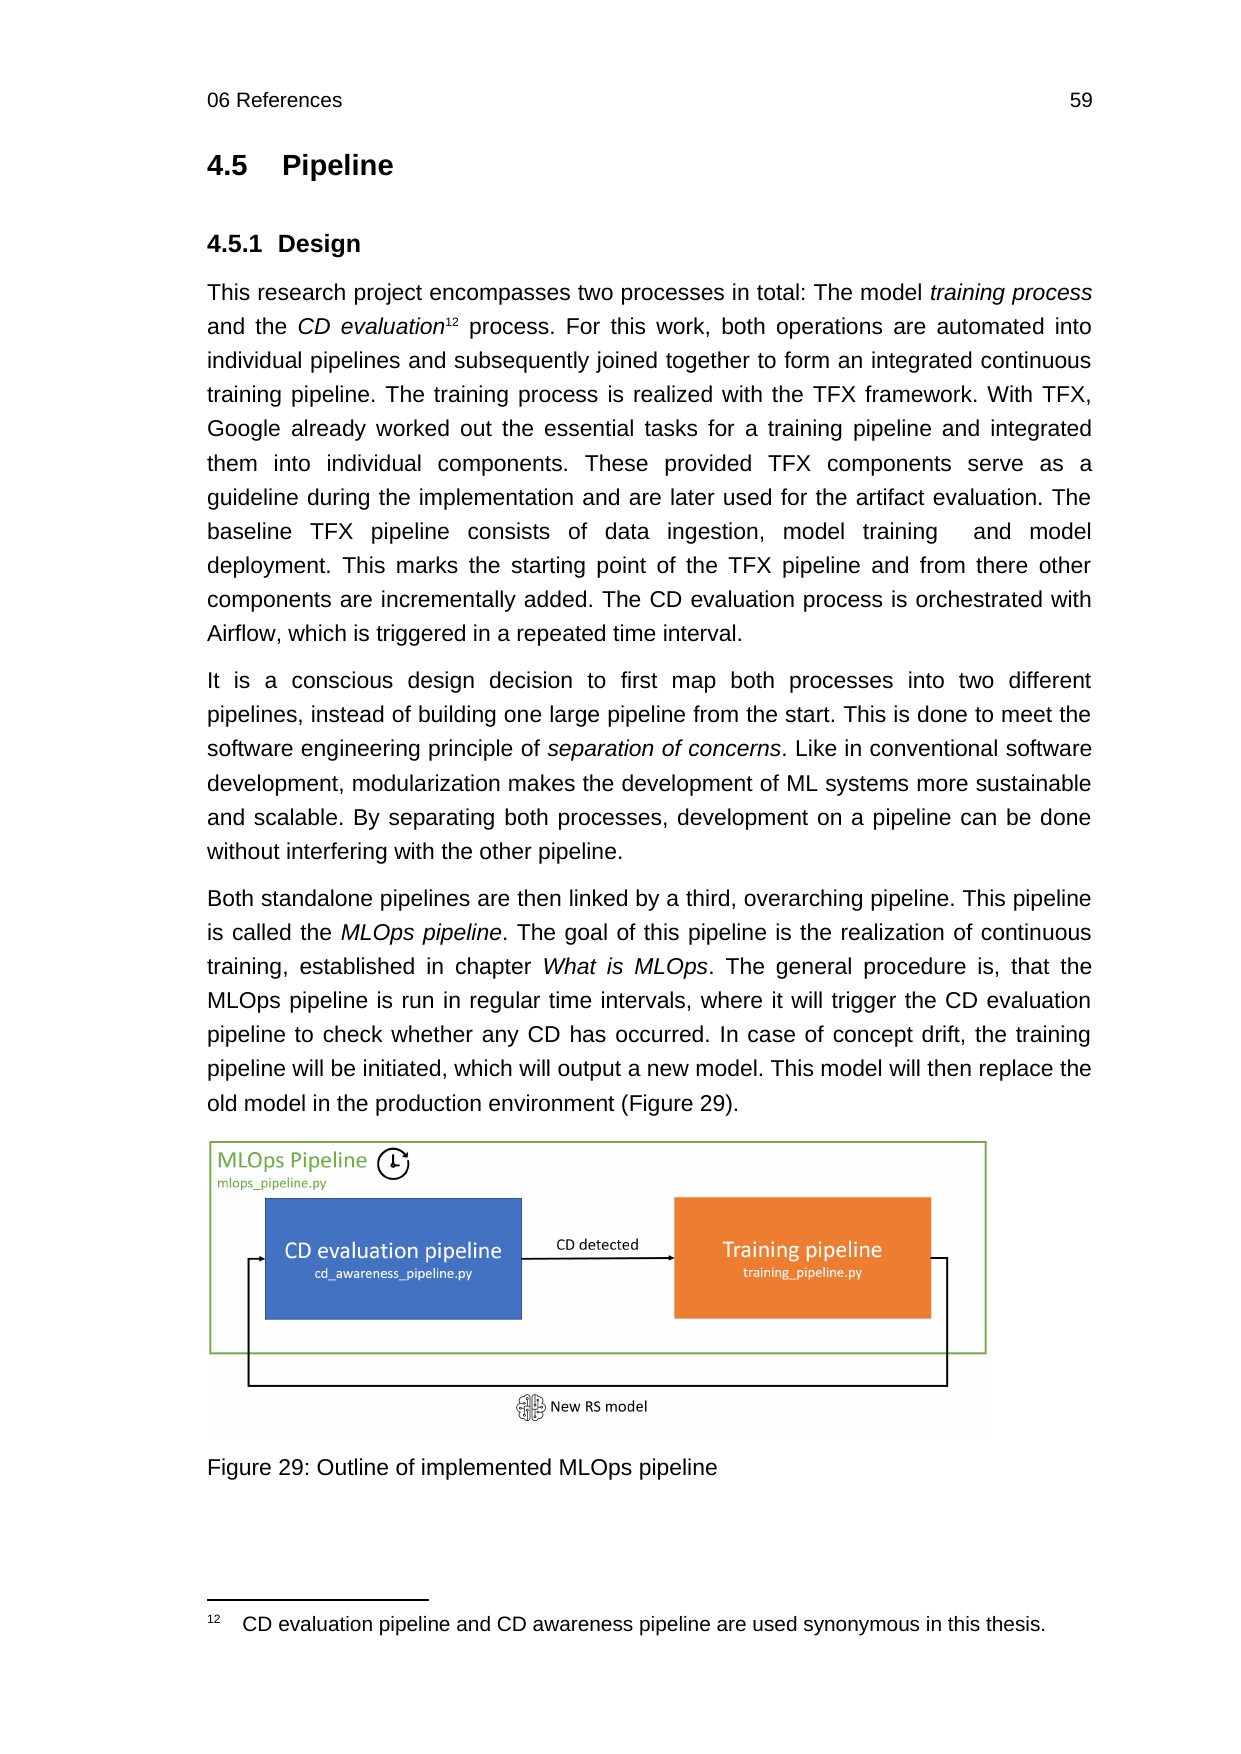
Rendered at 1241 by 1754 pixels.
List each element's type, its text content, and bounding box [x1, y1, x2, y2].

picture [206, 1136, 991, 1434]
subtitle Design [207, 229, 1092, 258]
text It is a conscious design decision to first map both processes into two different pipelines, instead of building one large pipeline from the start. This is done to meet the software engineering principle of separation of concerns. Like in conventional software development, modularization makes the development of ML systems more sustainable and scalable. By separating both processes, development on a pipeline can be done without interfering with the other pipeline. [207, 667, 1092, 864]
subtitle Pipeline [207, 148, 1092, 181]
text This research project encompasses two processes in total: The model training process and the CD evaluation process. For this work, both operations are automated into individual pipelines and subsequently joined together to form an integrated continuous training pipeline. The training process is realized with the TFX framework. With TFX, Google already worked out the essential tasks for a training pipeline and integrated them into individual components. These provided TFX components serve as a guideline during the implementation and are later used for the artifact evaluation. The baseline TFX pipeline consists of data ingestion, model training and model deployment. This marks the starting point of the TFX pipeline and from there other components are incrementally added. The CD evaluation process is orchestrated with Airflow, which is triggered in a repeated time interval. [207, 279, 1092, 647]
